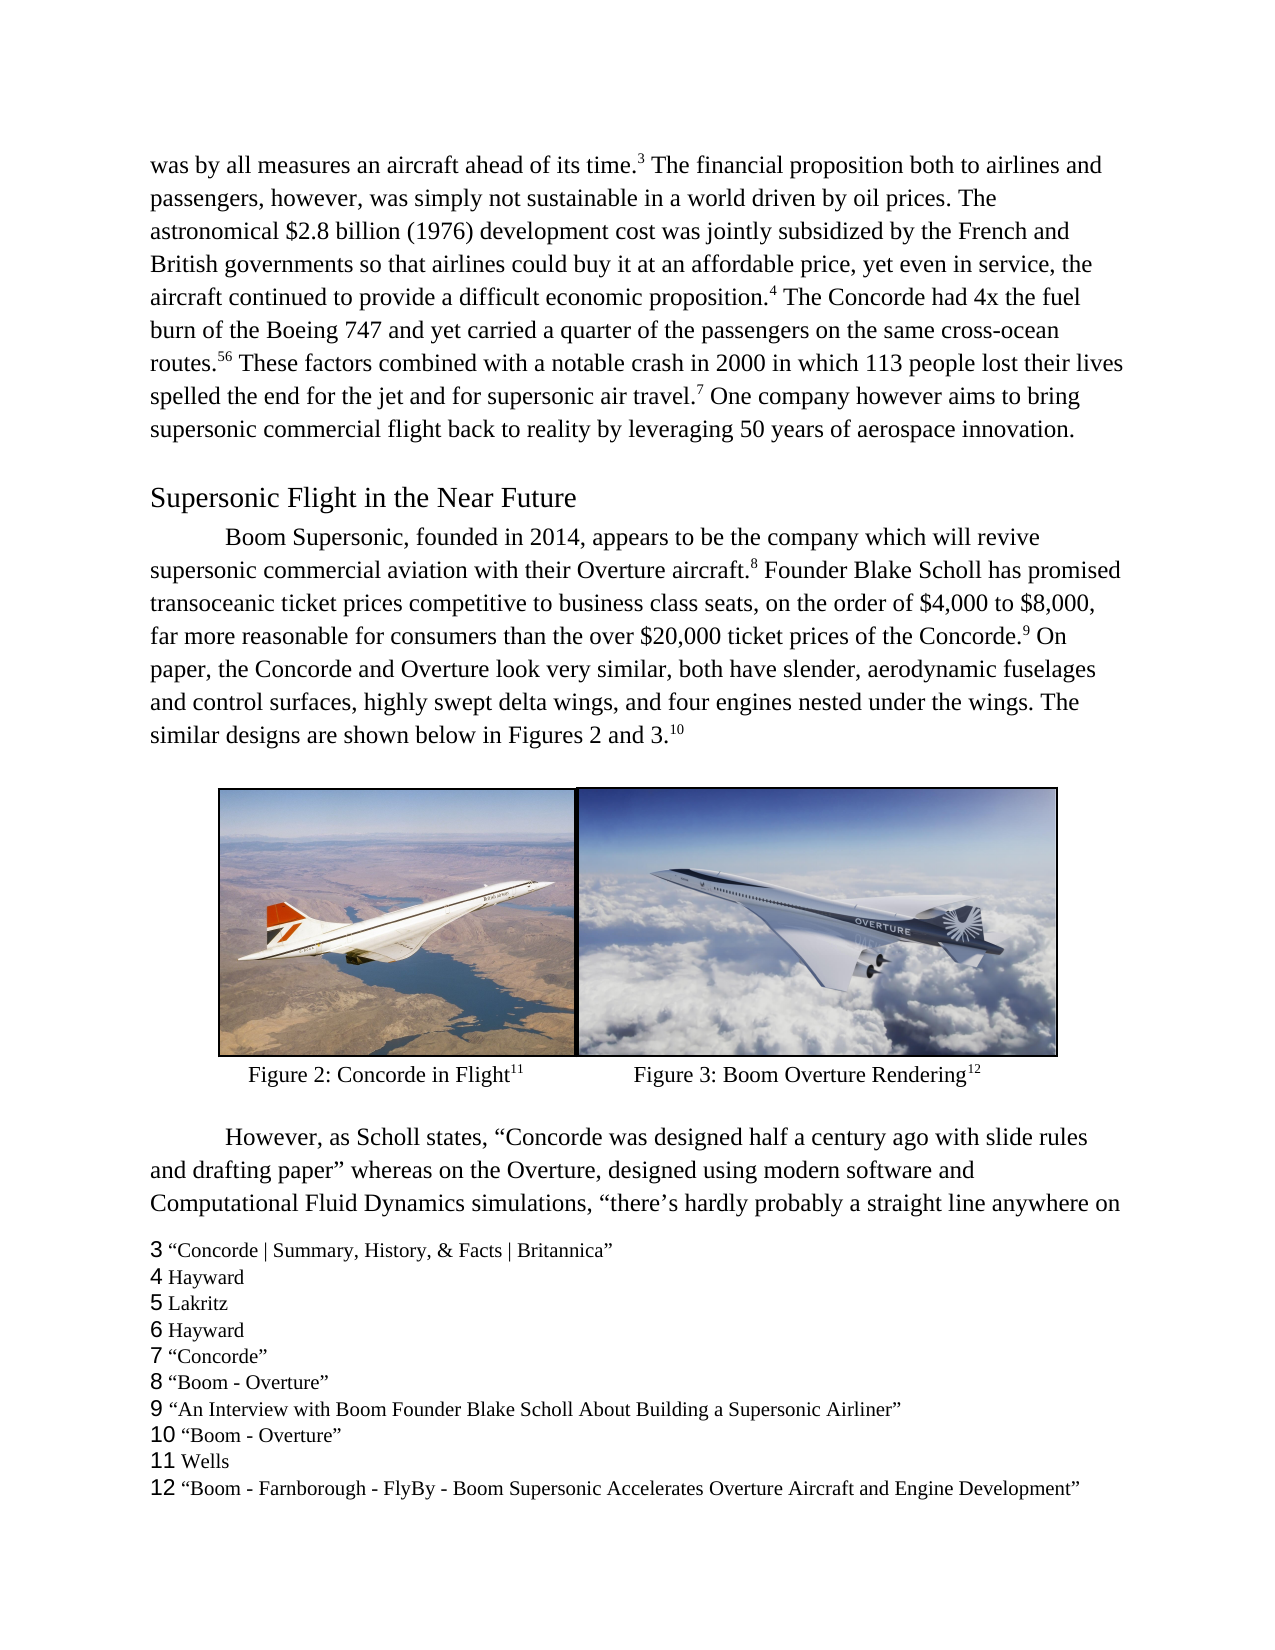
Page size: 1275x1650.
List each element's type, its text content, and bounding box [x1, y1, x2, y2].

subtitle Supersonic Flight in the Near Future [150, 481, 1125, 514]
text Figure 2: Concorde in Flight Figure 3: Boom Overture Rendering [225, 1061, 1125, 1088]
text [150, 1122, 1125, 1216]
text Boom Supersonic, founded in 2014, appears to be the company which will revive supersonic commercial aviation with their Overture aircraft. Founder Blake Scholl has promised transoceanic ticket prices competitive to business class seats, on the order of $4,000 to $8,000, far more reasonable for consumers than the over $20,000 ticket prices of the Concorde. On paper, the Concorde and Overture look very similar, both have slender, aerodynamic fuselages and control surfaces, highly swept delta wings, and four engines nested under the wings. The similar designs are shown below in Figures 2 and 3. [150, 522, 1125, 749]
picture [579, 789, 1056, 1055]
picture [220, 790, 574, 1055]
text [150, 150, 1125, 443]
